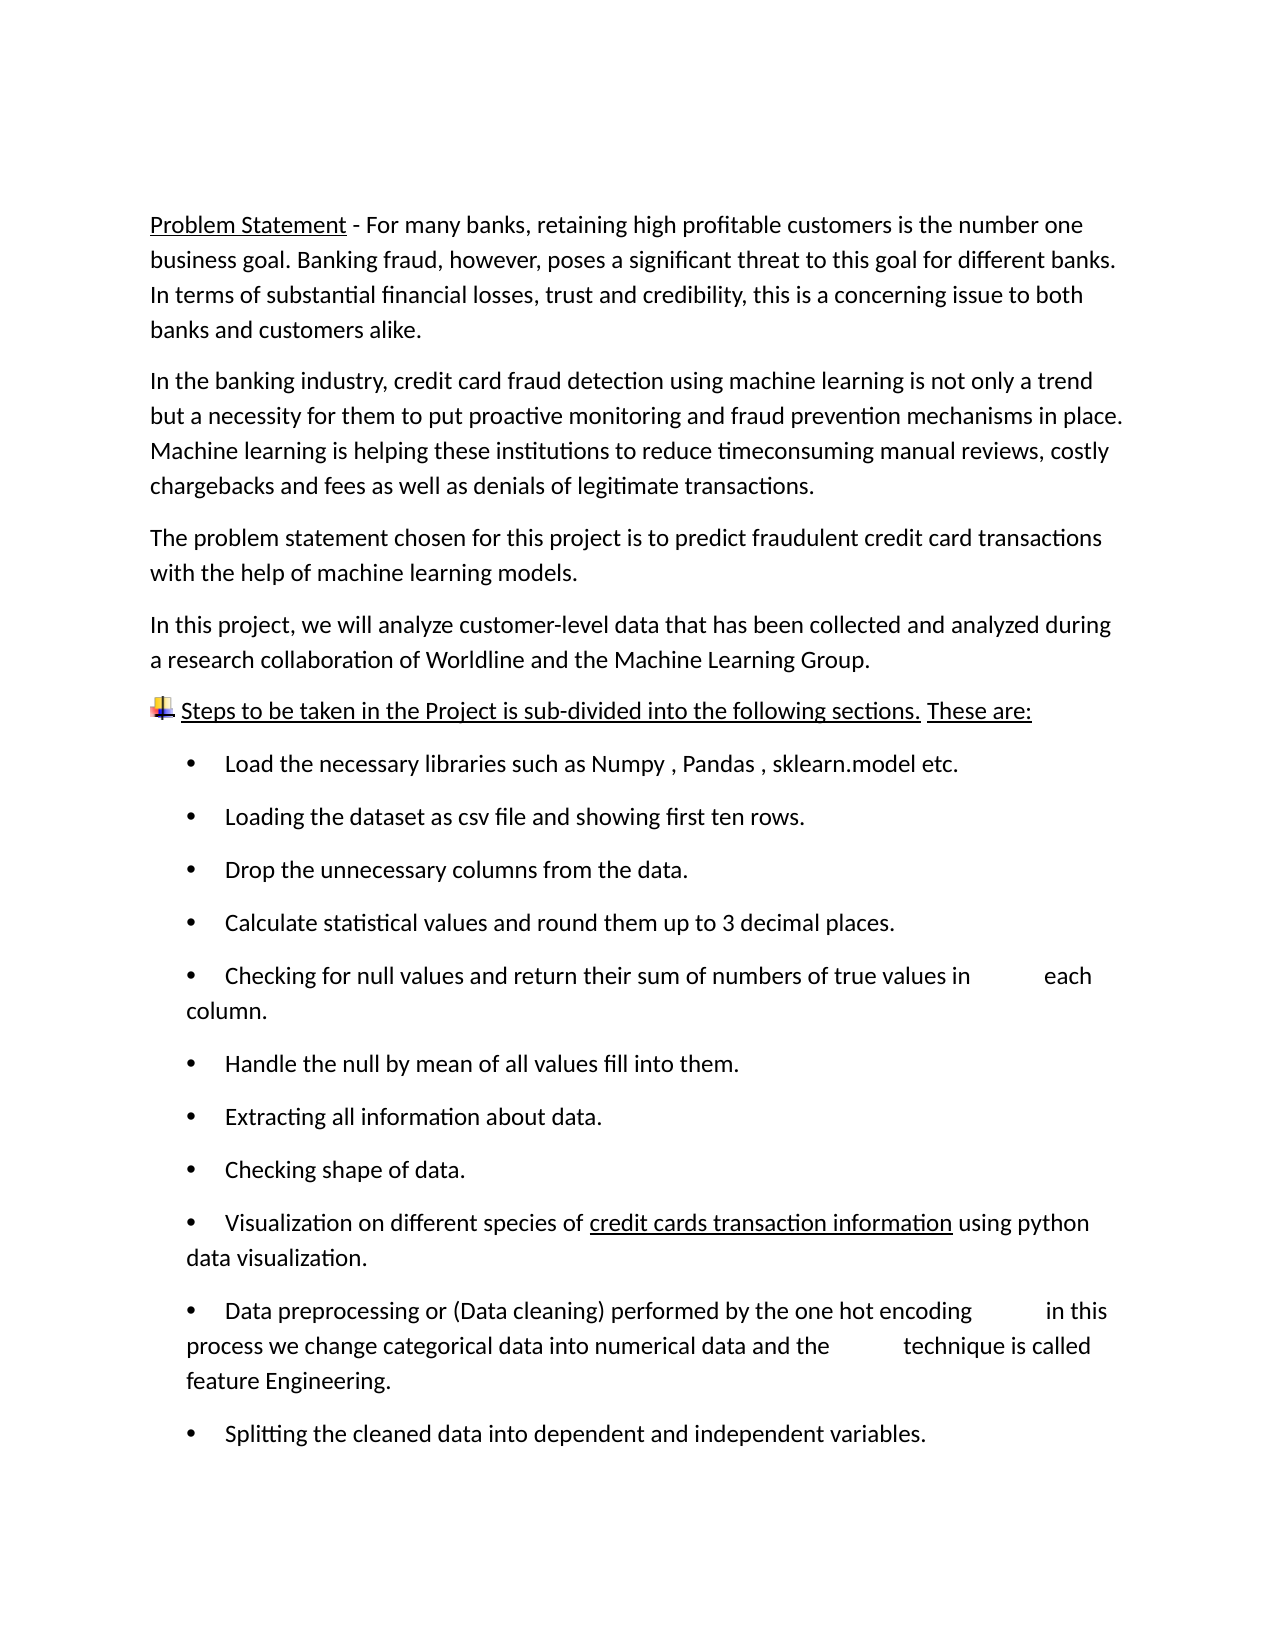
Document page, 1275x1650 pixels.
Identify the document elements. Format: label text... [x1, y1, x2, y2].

picture [150, 696, 175, 720]
list Loading the dataset as csv file and showing first ten rows. [186, 800, 1124, 832]
list Checking for null values and return their sum of numbers of true values in each column. [186, 959, 1124, 1026]
text Problem Statement - For many banks, retaining high profitable customers is the number one business goal. Banking fraud, however, poses a significant threat to this goal for different banks. In terms of substantial financial losses, trust and credibility, this is a concerning issue to both banks and customers alike. [150, 209, 1124, 344]
text The problem statement chosen for this project is to predict fraudulent credit card transactions with the help of machine learning models. [150, 522, 1124, 588]
list Calculate statistical values and round them up to 3 decimal places. [186, 906, 1124, 938]
list Load the necessary libraries such as Numpy , Pandas , sklearn.model etc. [186, 747, 1124, 779]
list Extracting all information about data. [186, 1100, 1124, 1132]
text Steps to be taken in the Project is sub-divided into the following sections. These are: [150, 695, 1124, 726]
list Data preprocessing or (Data cleaning) performed by the one hot encoding in this process we change categorical data into numerical data and the technique is called feature Engineering. [186, 1294, 1124, 1396]
text In the banking industry, credit card fraud detection using machine learning is not only a trend but a necessity for them to put proactive monitoring and fraud prevention mechanisms in place. Machine learning is helping these institutions to reduce timeconsuming manual reviews, costly chargebacks and fees as well as denials of legitimate transactions. [150, 365, 1124, 501]
list Visualization on different species of credit cards transaction information using python data visualization. [186, 1206, 1124, 1273]
list Drop the unnecessary columns from the data. [186, 853, 1124, 885]
text In this project, we will analyze customer-level data that has been collected and analyzed during a research collaboration of Worldline and the Machine Learning Group. [150, 609, 1124, 674]
list Checking shape of data. [186, 1153, 1124, 1185]
list Handle the null by mean of all values fill into them. [186, 1047, 1124, 1079]
list Splitting the cleaned data into dependent and independent variables. [186, 1417, 1124, 1448]
